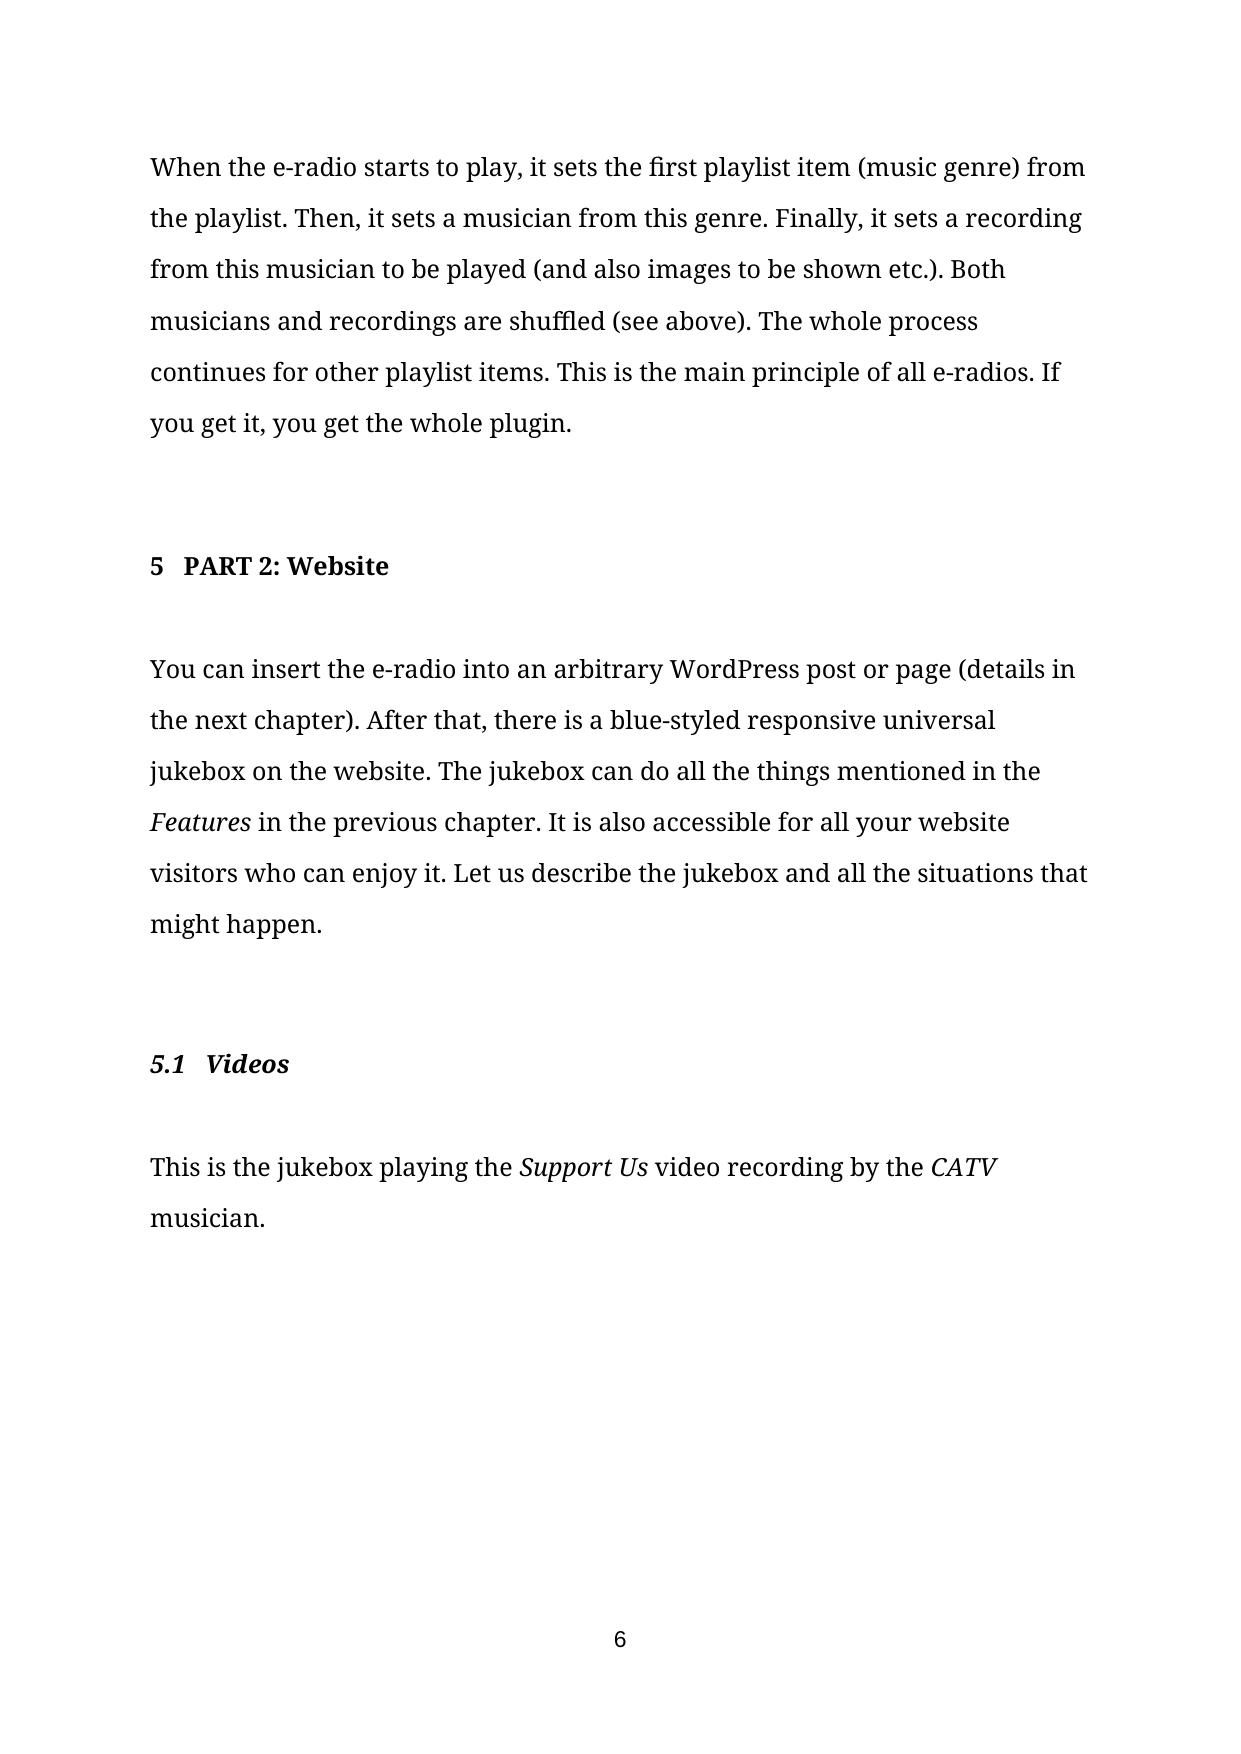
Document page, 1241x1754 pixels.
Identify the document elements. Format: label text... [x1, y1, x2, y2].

text You can insert the e-radio into an arbitrary WordPress post or page (details in the next chapter). After that, there is a blue-styled responsive universal jukebox on the website. The jukebox can do all the things mentioned in the Features in the previous chapter. It is also accessible for all your website visitors who can enjoy it. Let us describe the jukebox and all the situations that might happen. [150, 652, 1090, 941]
text When the e-radio starts to play, it sets the first playlist item (music genre) from the playlist. Then, it sets a musician from this genre. Finally, it sets a recording from this musician to be played (and also images to be shown etc.). Both musicians and recordings are shuffled (see above). The whole process continues for other playlist items. This is the main principle of all e-radios. If you get it, you get the whole plugin. [150, 150, 1090, 439]
subtitle 5.1 Videos [150, 1046, 1090, 1081]
subtitle 5 PART 2: Website [150, 549, 1090, 583]
text This is the jukebox playing the Support Us video recording by the CATV musician. [150, 1149, 1090, 1234]
